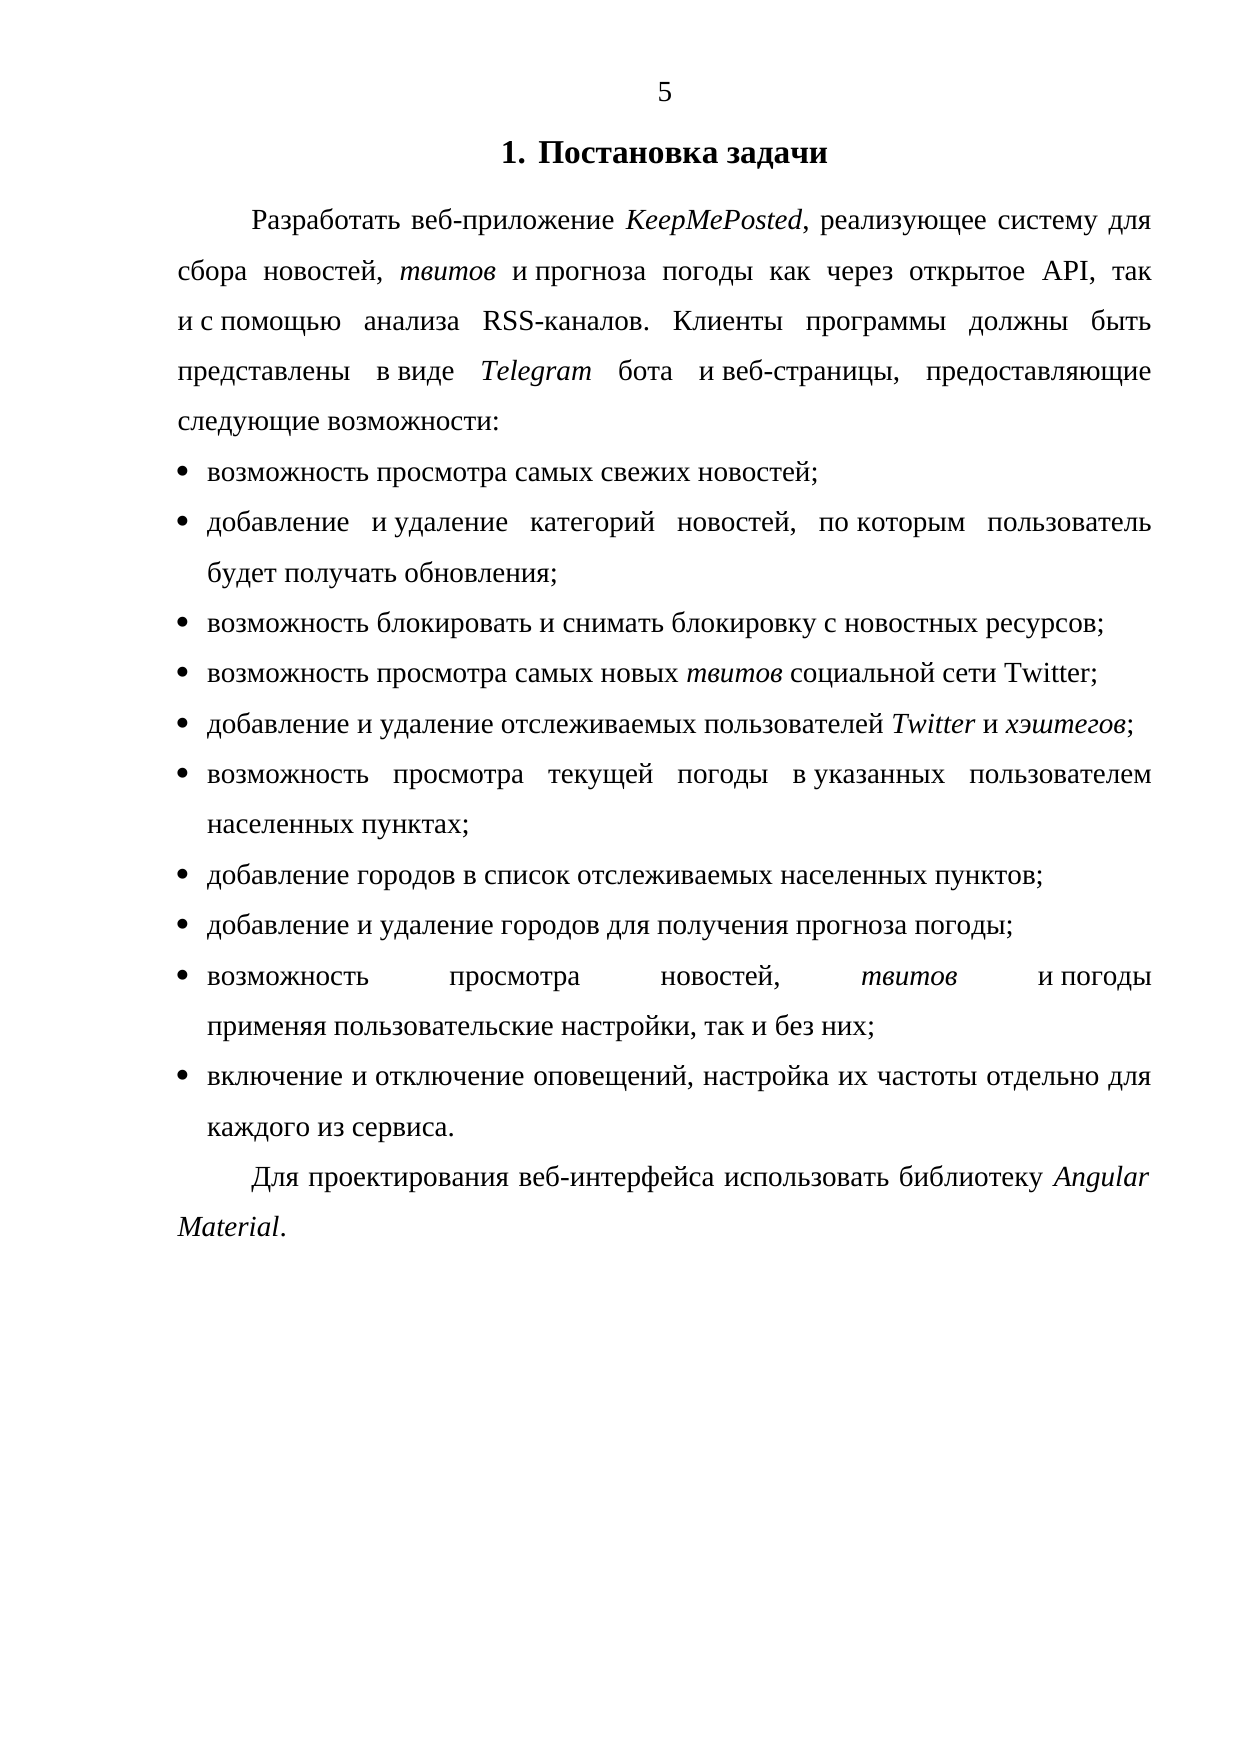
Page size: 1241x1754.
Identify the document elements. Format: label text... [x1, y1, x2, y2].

text добавление и удаление категорий новостей, по которым пользователь будет получать обновления; [177, 504, 1152, 588]
text возможность просмотра новостей, твитов и погоды применяя пользовательские настройки, так и без них; [177, 958, 1152, 1042]
text возможность просмотра самых свежих новостей; [177, 454, 1152, 487]
text добавление городов в список отслеживаемых населенных пунктов; [177, 857, 1152, 891]
text добавление и удаление отслеживаемых пользователей Twitter и хэштегов; [177, 706, 1152, 739]
text возможность просмотра самых новых твитов социальной сети Twitter; [177, 655, 1152, 689]
text возможность блокировать и снимать блокировку с новостных ресурсов; [177, 605, 1152, 639]
text добавление и удаление городов для получения прогноза погоды; [177, 907, 1152, 941]
text включение и отключение оповещений, настройка их частоты отдельно для каждого из сервиса. [177, 1058, 1152, 1142]
text возможность просмотра текущей погоды в указанных пользователем населенных пунктах; [177, 756, 1152, 840]
subtitle Постановка задачи [177, 132, 1152, 171]
text Для проектирования веб-интерфейса использовать библиотеку Angular Material. [177, 1159, 1152, 1243]
text Разработать веб-приложение KeepMePosted, реализующее систему для сбора новостей, твитов и прогноза погоды как через открытое API, так и с помощью анализа RSS-каналов. Клиенты программы должны быть представлены в виде Telegram бота и веб-страницы, предоставляющие следующие возможности: [177, 202, 1152, 437]
